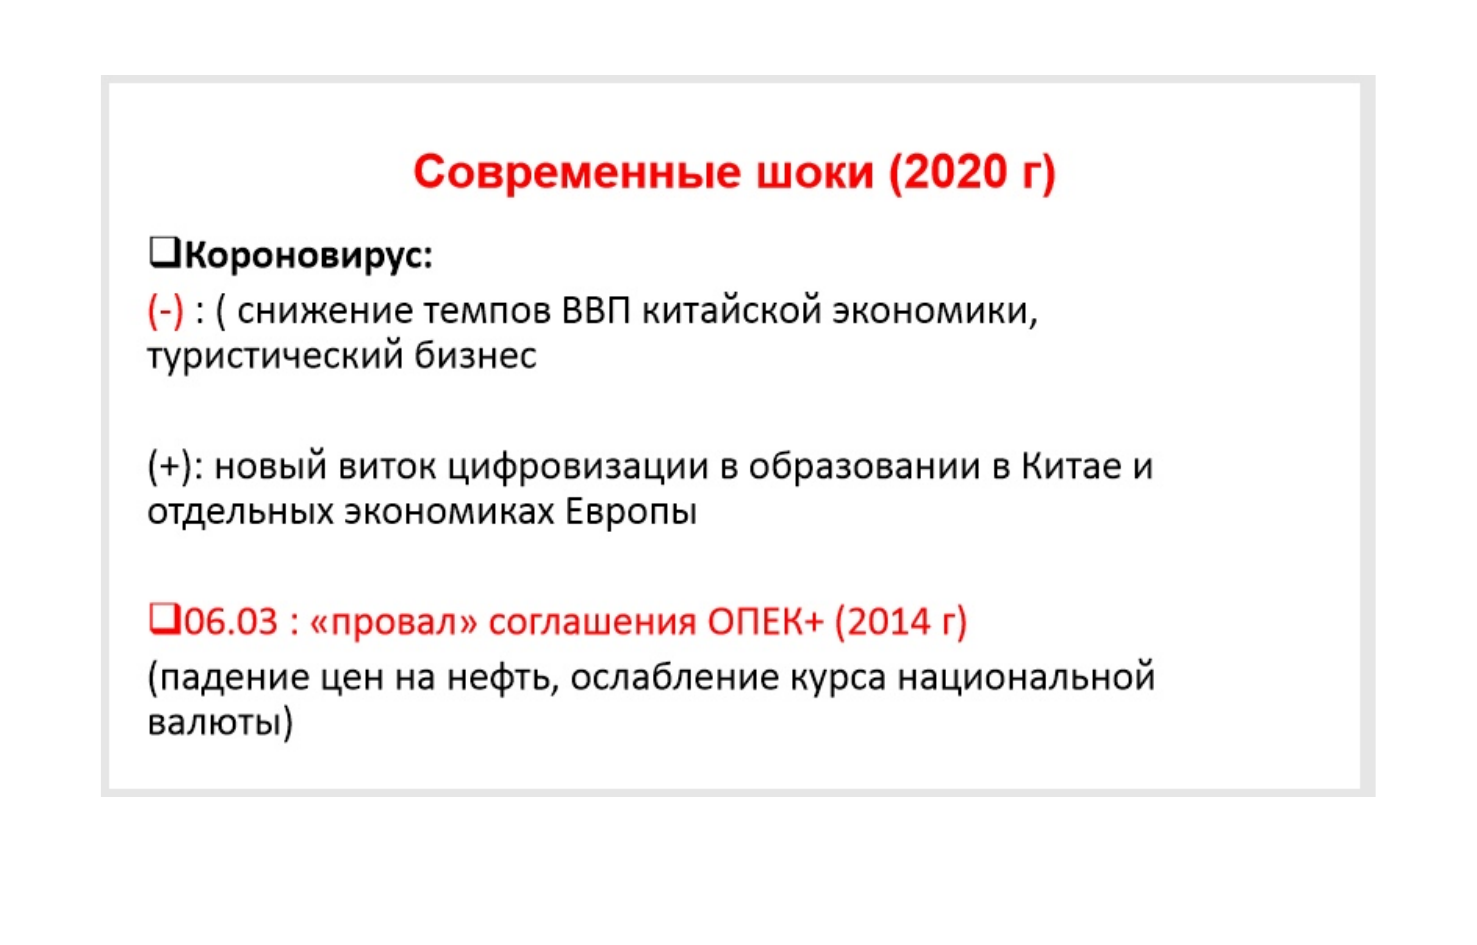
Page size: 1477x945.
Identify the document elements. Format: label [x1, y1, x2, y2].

picture [100, 75, 1376, 797]
